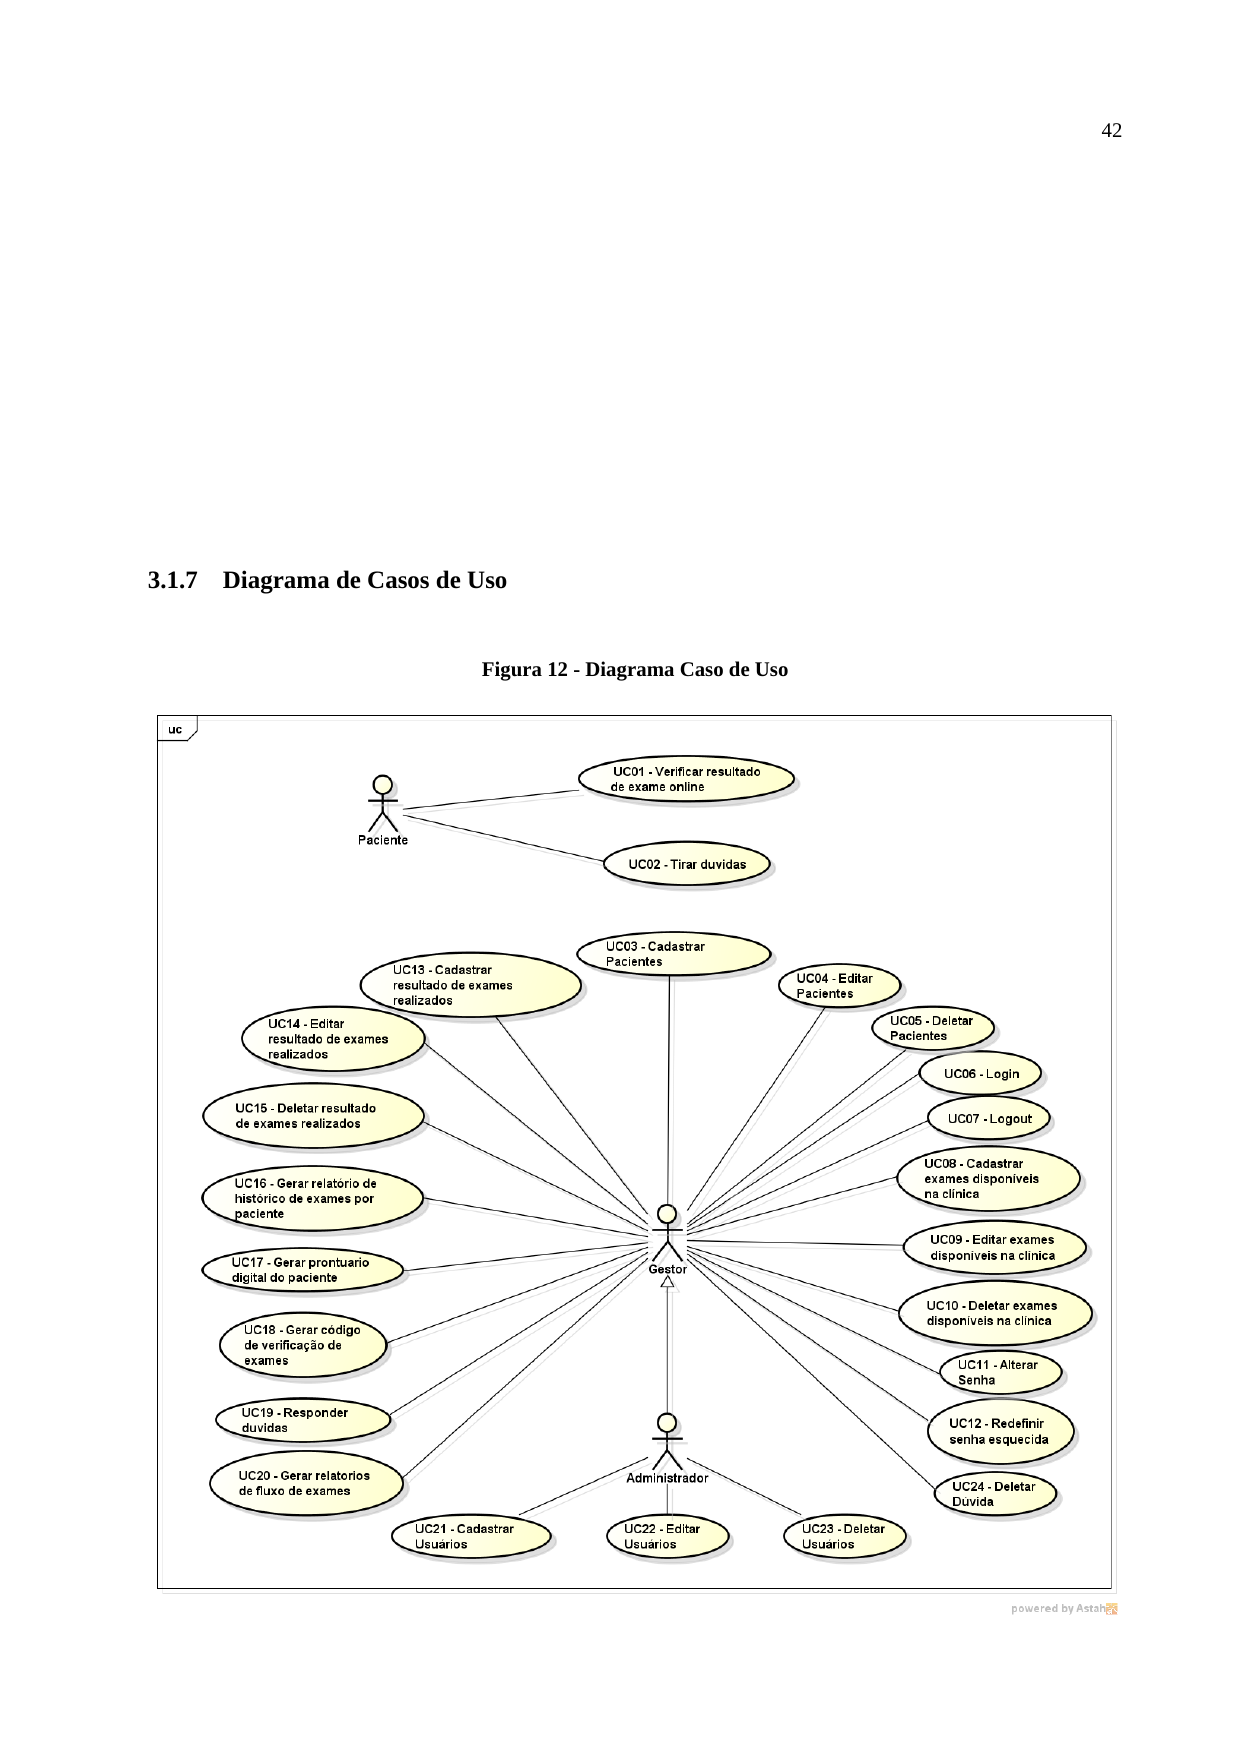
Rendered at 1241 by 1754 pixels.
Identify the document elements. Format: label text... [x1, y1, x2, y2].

text Figura 12 - Diagrama Caso de Uso [148, 657, 1122, 681]
picture [147, 705, 1121, 1618]
subtitle Diagrama de Casos de Uso [148, 565, 1122, 594]
